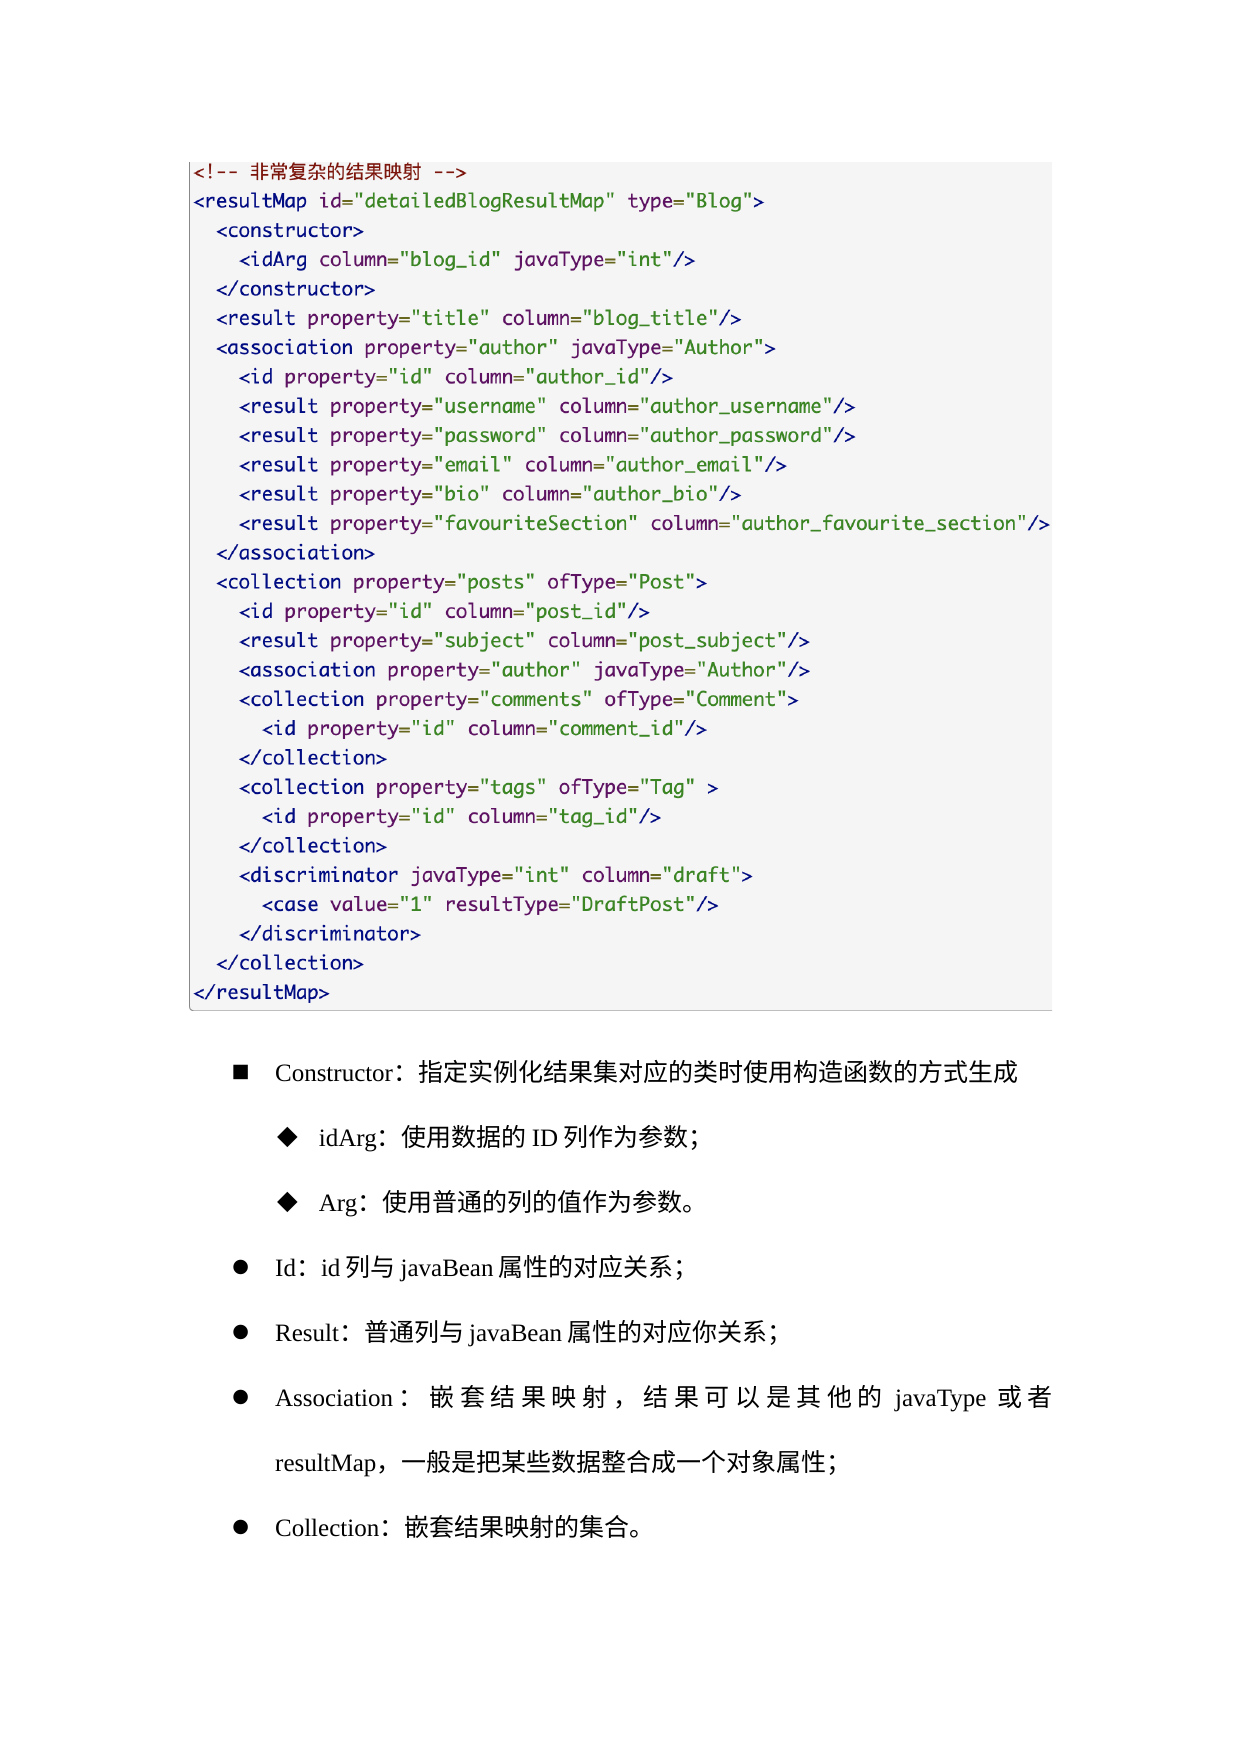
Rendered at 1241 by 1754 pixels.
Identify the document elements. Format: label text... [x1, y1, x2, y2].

list Association：嵌套结果映射，结果可以是其他的javaType或者resultMap，一般是把某些数据整合成一个对象属性； [231, 1364, 1053, 1494]
list Collection：嵌套结果映射的集合。 [231, 1494, 1053, 1559]
list Id：id列与javaBean属性的对应关系； [231, 1234, 1053, 1299]
list Arg：使用普通的列的值作为参数。 [275, 1169, 1053, 1234]
list idArg：使用数据的ID列作为参数； [275, 1104, 1053, 1169]
picture [188, 162, 1053, 1011]
list Constructor：指定实例化结果集对应的类时使用构造函数的方式生成 [231, 1039, 1053, 1104]
list Result：普通列与javaBean属性的对应你关系； [231, 1299, 1053, 1364]
